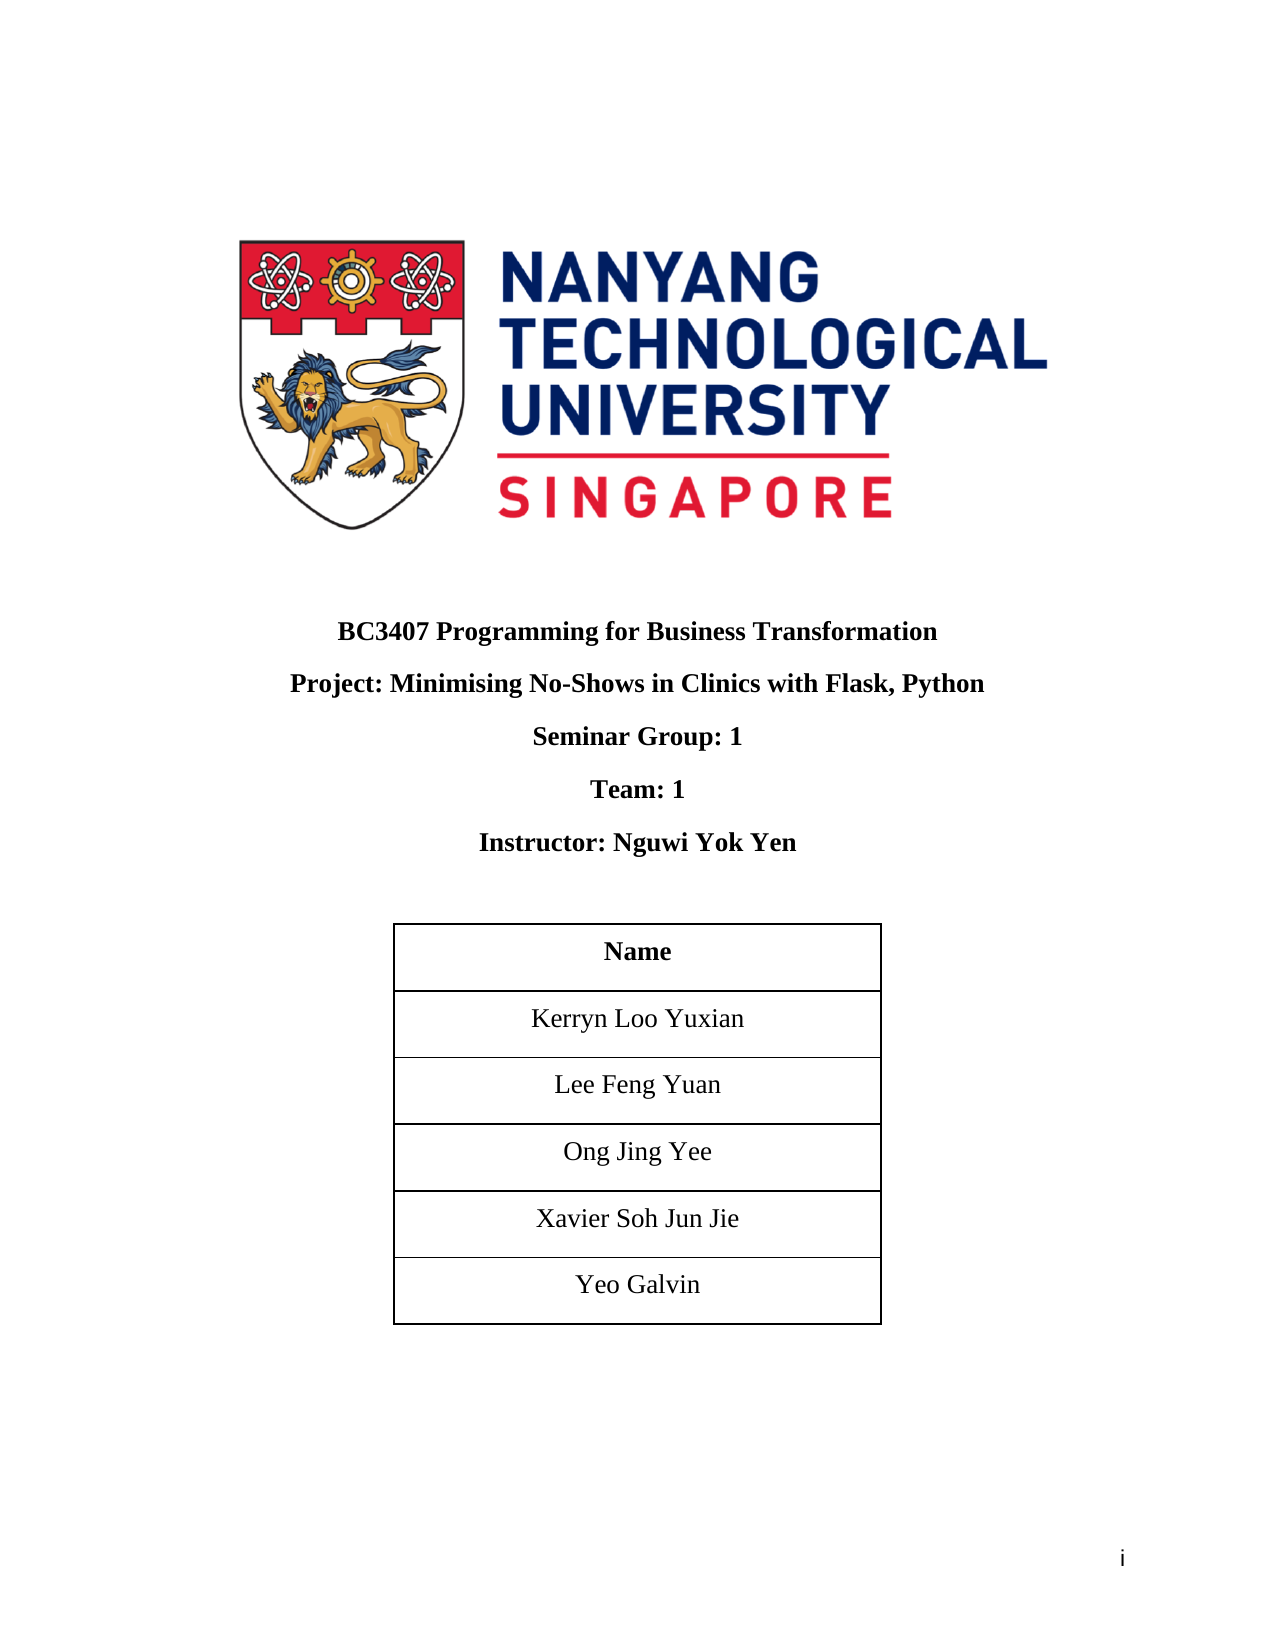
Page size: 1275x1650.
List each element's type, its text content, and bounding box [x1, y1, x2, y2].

table_header Name [395, 925, 880, 990]
table_cell Yeo Galvin [395, 1258, 880, 1323]
table_cell Xavier Soh Jun Jie [395, 1192, 880, 1257]
table_cell Kerryn Loo Yuxian [395, 992, 880, 1057]
table_cell Lee Feng Yuan [395, 1058, 880, 1123]
title Project: Minimising No-Shows in Clinics with Flask, Python [150, 667, 1125, 699]
text Instructor: Nguwi Yok Yen [150, 826, 1125, 857]
picture [187, 209, 1089, 558]
table_cell Ong Jing Yee [395, 1125, 880, 1190]
title Team: 1 [150, 773, 1125, 804]
title Seminar Group: 1 [150, 720, 1125, 752]
